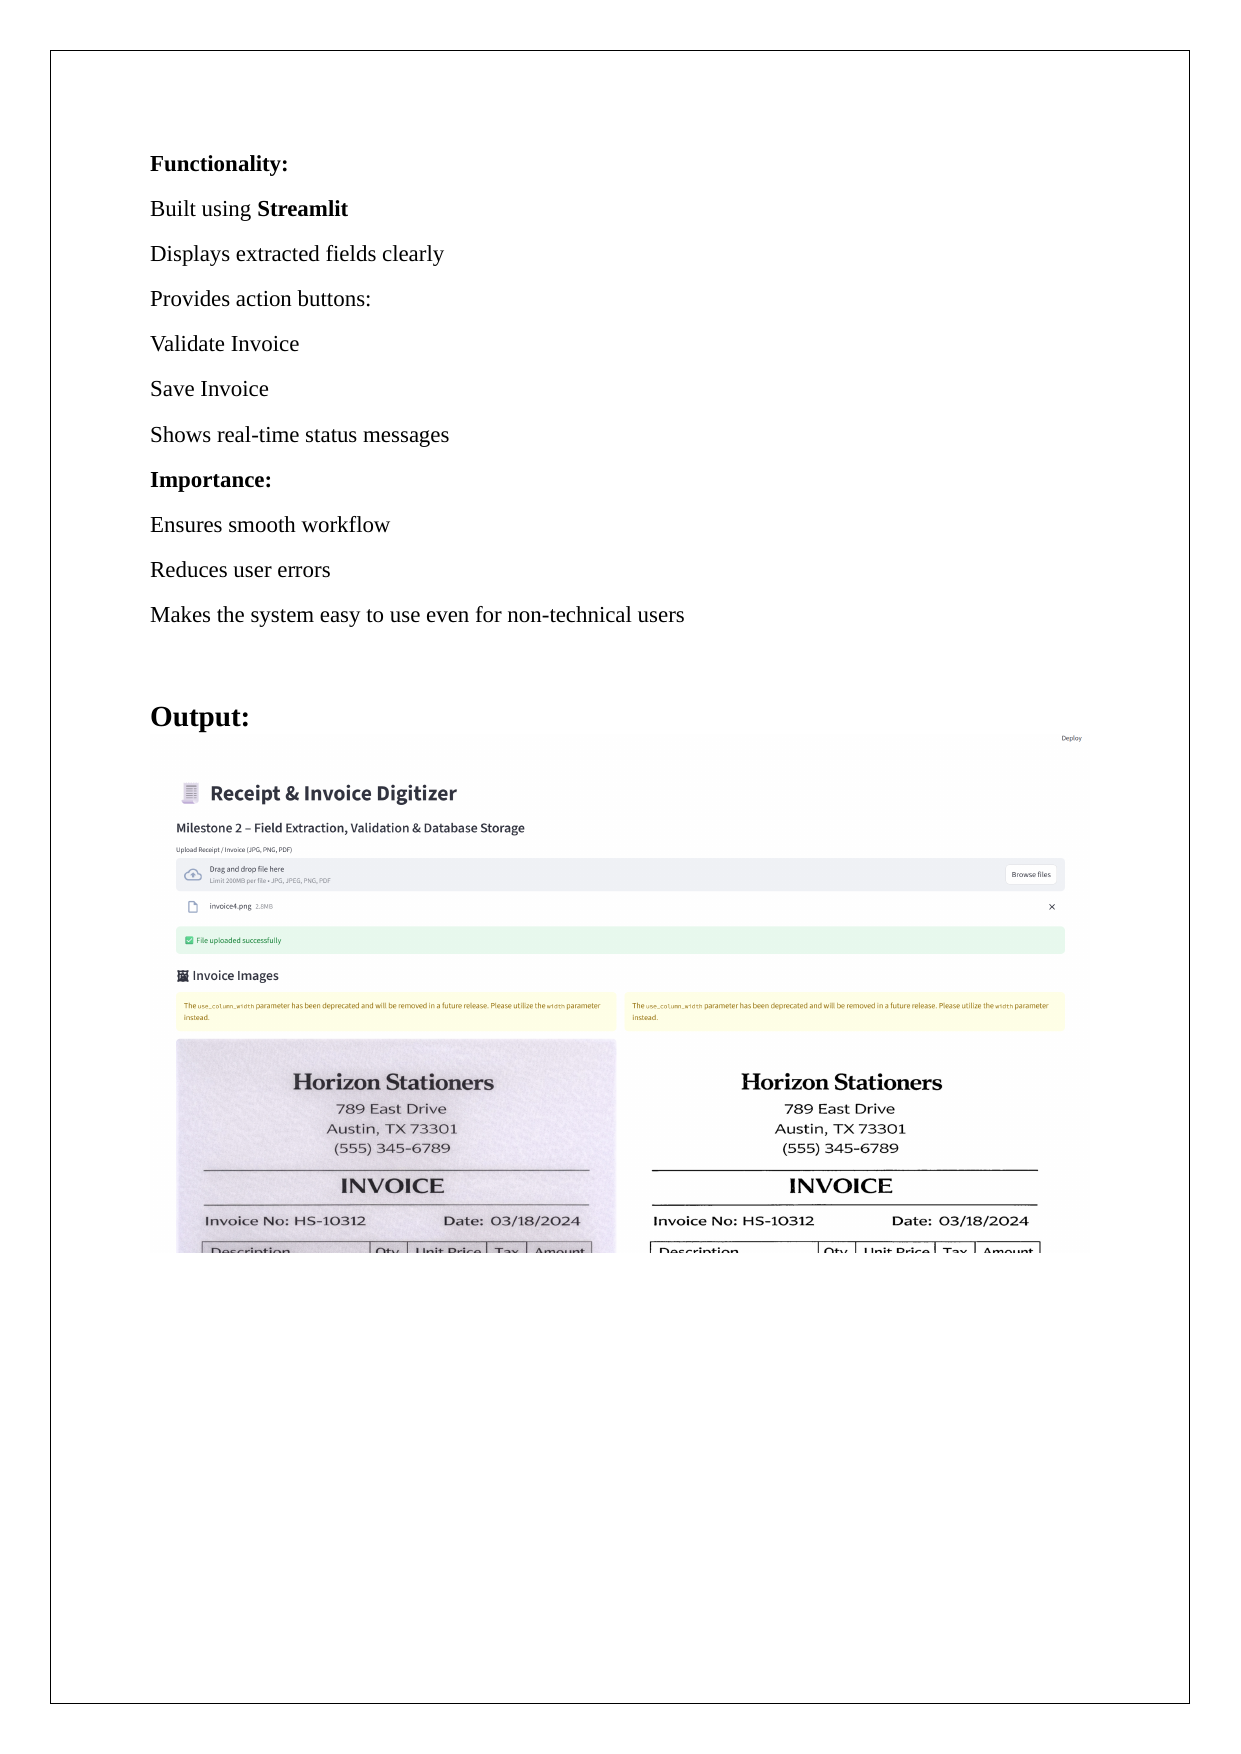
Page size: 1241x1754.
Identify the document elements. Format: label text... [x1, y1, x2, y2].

text Importance: [150, 466, 1090, 492]
list Ensures smooth workflow [150, 511, 1090, 537]
list Validate Invoice [150, 330, 1090, 357]
list Reduces user errors [150, 556, 1090, 582]
text Functionality: [150, 150, 1090, 176]
list Save Invoice [150, 376, 1090, 402]
list Makes the system easy to use even for non-technical users [150, 601, 1090, 627]
text Output: [150, 699, 1090, 734]
picture [150, 734, 1091, 1253]
list Shows real-time status messages [150, 421, 1090, 447]
list Built using Streamlit [150, 195, 1090, 221]
list Provides action buttons: [150, 285, 1090, 312]
list Displays extracted fields clearly [150, 240, 1090, 267]
